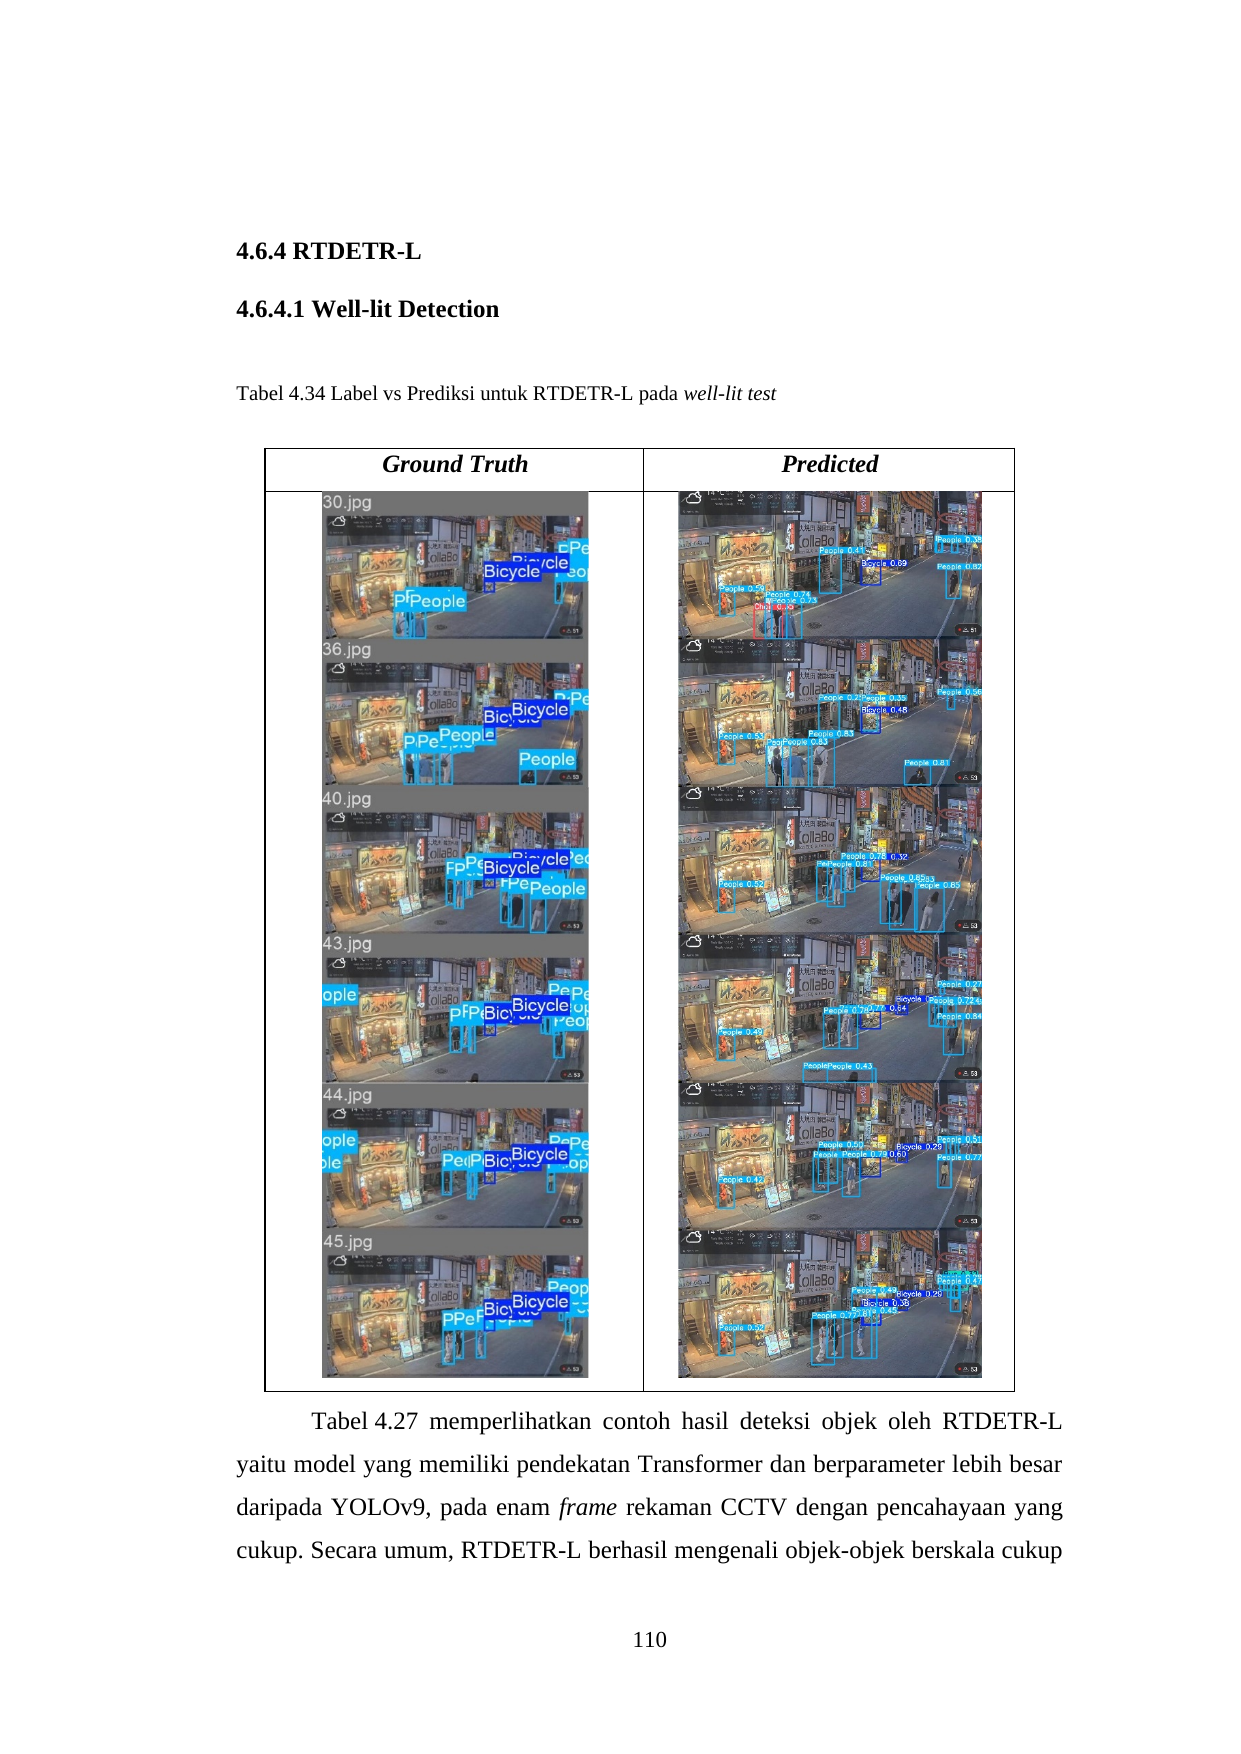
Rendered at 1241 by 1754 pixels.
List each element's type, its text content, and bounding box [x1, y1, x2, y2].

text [236, 468, 1063, 1564]
picture [578, 1309, 589, 1313]
subtitle 4.6.4.1 Well-lit Detection [236, 294, 1063, 323]
picture [678, 491, 982, 1378]
table_cell [266, 492, 643, 1391]
table_header Predicted [644, 449, 1014, 491]
picture [322, 491, 589, 1378]
table_cell [644, 492, 1014, 1391]
subtitle 4.6.4 RTDETR-L [236, 236, 1063, 265]
table_header Ground Truth [266, 449, 643, 491]
